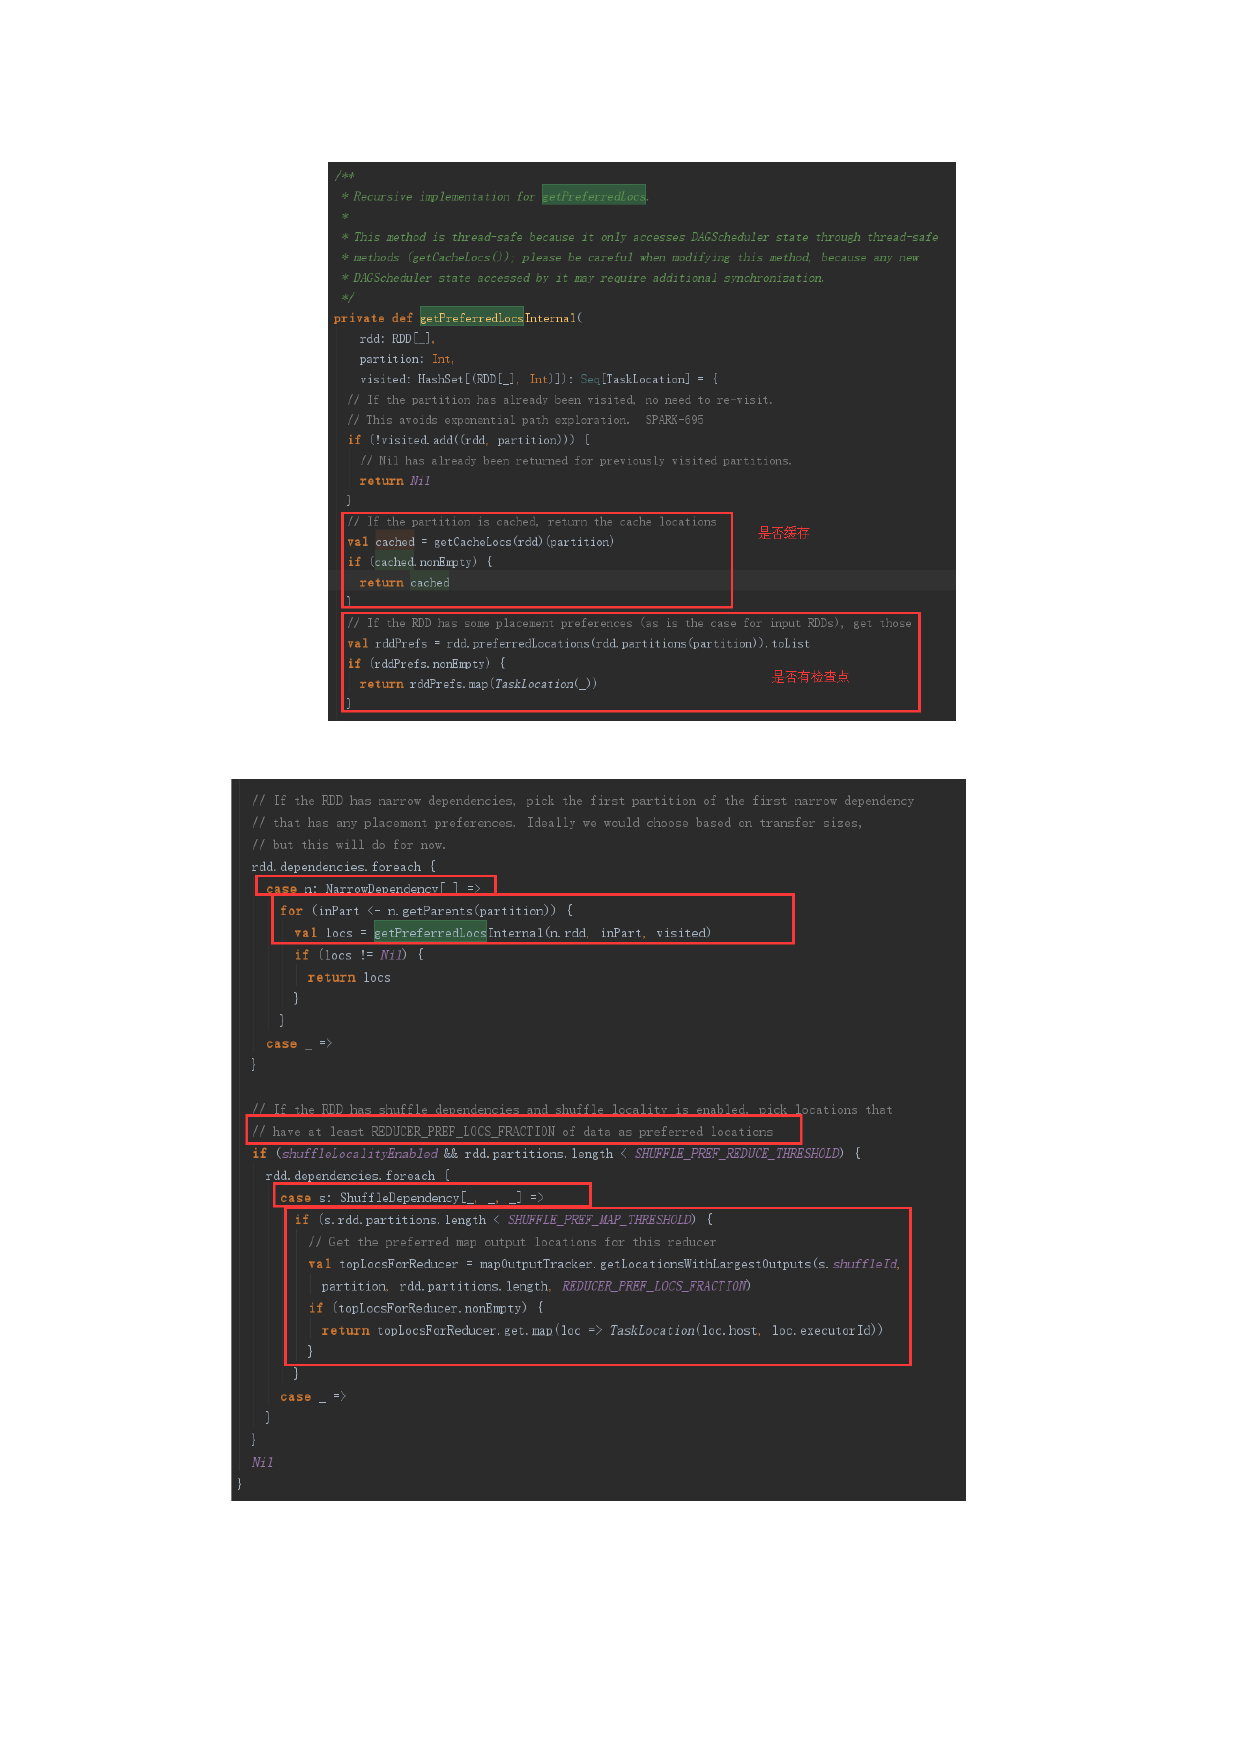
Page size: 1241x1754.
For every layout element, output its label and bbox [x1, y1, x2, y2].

picture [328, 162, 956, 721]
picture [231, 779, 966, 1501]
